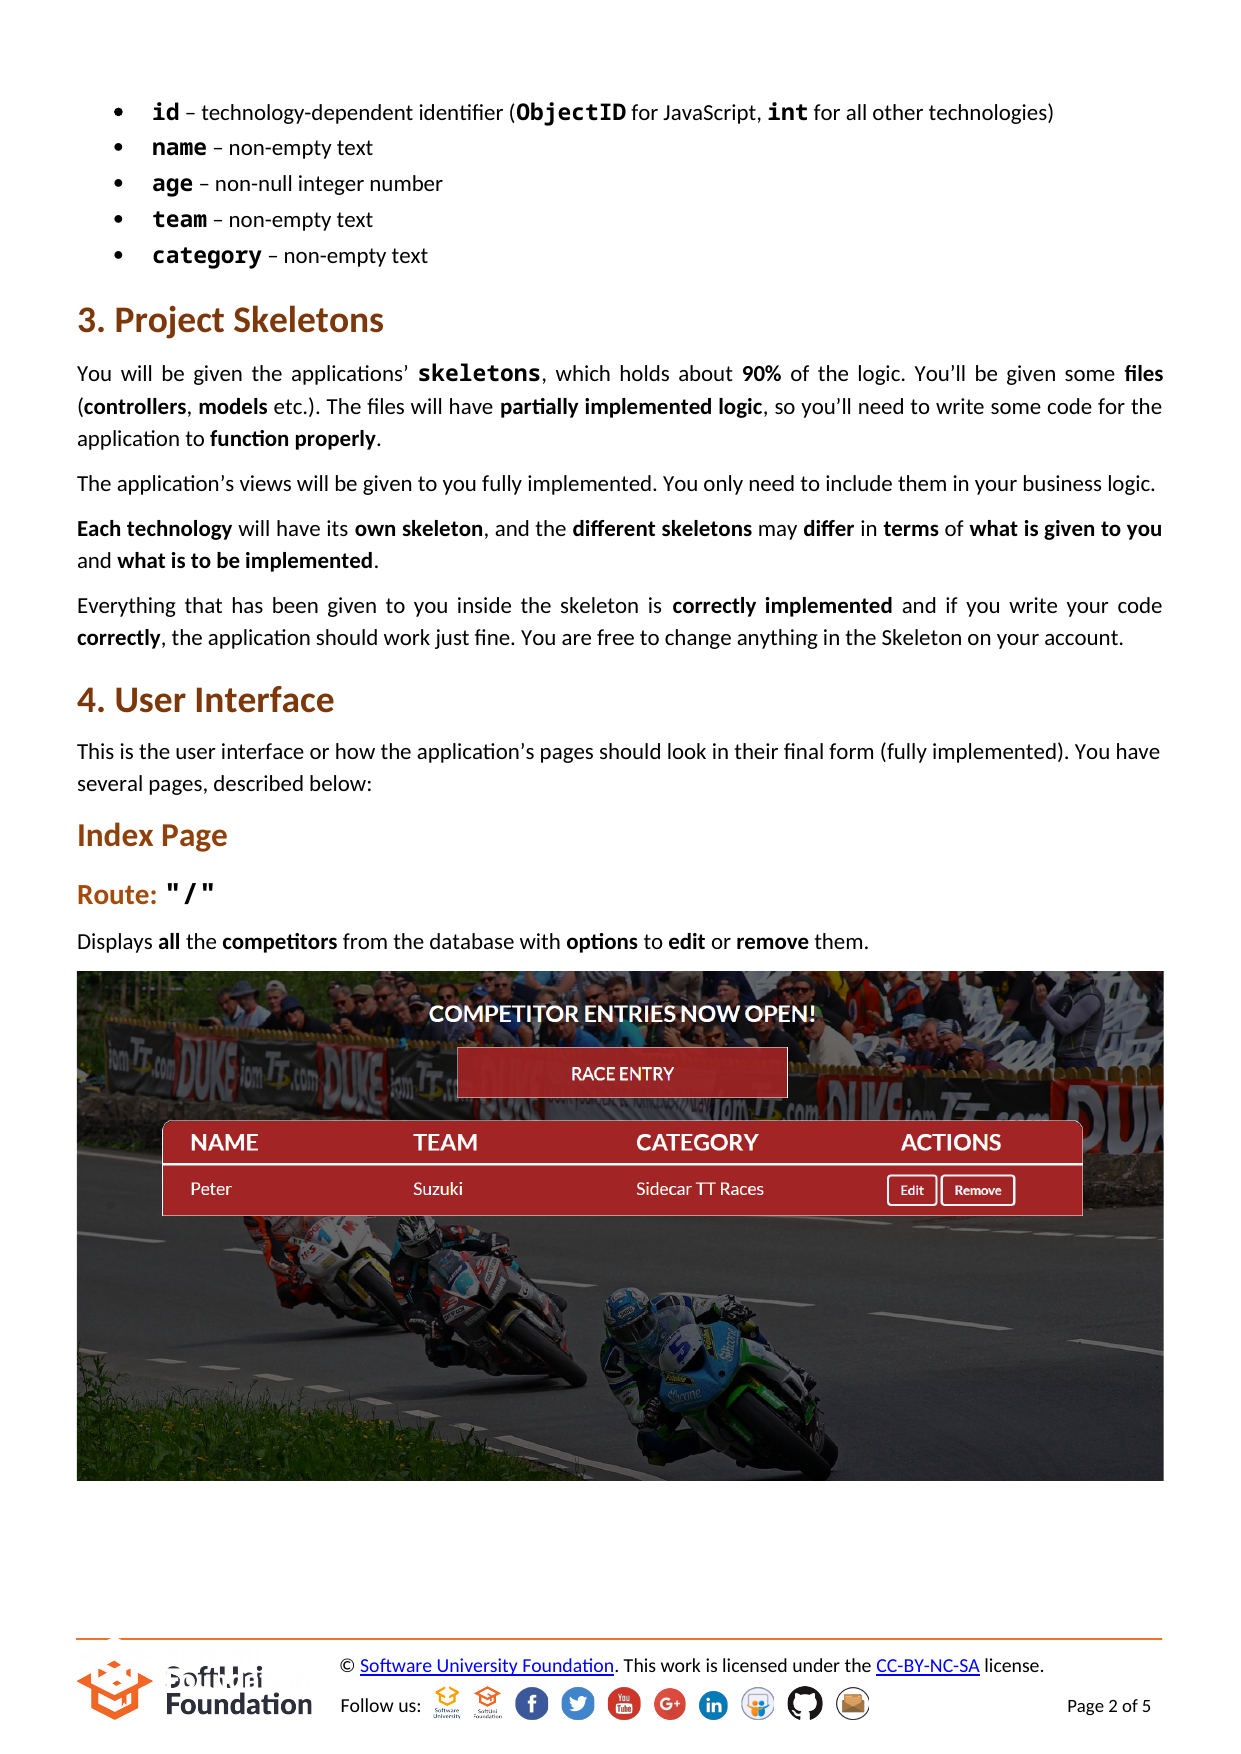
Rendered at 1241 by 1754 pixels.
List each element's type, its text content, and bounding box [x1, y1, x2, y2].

list id – technology-dependent identifier (ObjectID for JavaScript, int for all other technologies) [114, 95, 1163, 127]
picture [607, 1687, 641, 1720]
picture [699, 1691, 707, 1699]
picture [76, 1636, 312, 1720]
picture [515, 1687, 549, 1720]
text You will be given the applications’ skeletons, which holds about 90% of the logic. You’ll be given some files (controllers, models etc.). The files will have partially implemented logic, so you’ll need to write some code for the application to function properly. [77, 357, 1163, 453]
picture [741, 1687, 774, 1720]
picture [699, 1712, 707, 1720]
picture [720, 1691, 728, 1699]
text The application’s views will be given to you fully implemented. You only need to include them in your business logic. [77, 469, 1163, 497]
picture [654, 1688, 686, 1720]
text Each technology will have its own skeleton, and the different skeletons may differ in terms of what is given to you and what is to be implemented. [77, 514, 1163, 574]
subtitle User Interface [77, 676, 1163, 722]
list age – non-null integer number [114, 167, 1163, 198]
text Displays all the competitors from the database with options to edit or remove them. [77, 927, 1163, 955]
list team – non-empty text [114, 203, 1163, 234]
list name – non-empty text [114, 131, 1163, 163]
subtitle Index Page [77, 814, 1163, 855]
picture [720, 1712, 728, 1720]
text This is the user interface or how the application’s pages should look in their final form (fully implemented). You have several pages, described below: [77, 737, 1163, 797]
picture [433, 1686, 461, 1720]
subtitle Route: "/" [77, 873, 1163, 913]
picture [836, 1687, 869, 1720]
picture [473, 1686, 502, 1720]
picture [787, 1686, 823, 1720]
list category – non-empty text [114, 239, 1163, 270]
picture [76, 971, 1164, 1481]
text Everything that has been given to you inside the skeleton is correctly implemented and if you write your code correctly, the application should work just fine. You are free to change anything in the Skeleton on your account. [77, 591, 1163, 651]
picture [561, 1687, 595, 1720]
subtitle Project Skeletons [77, 296, 1163, 342]
